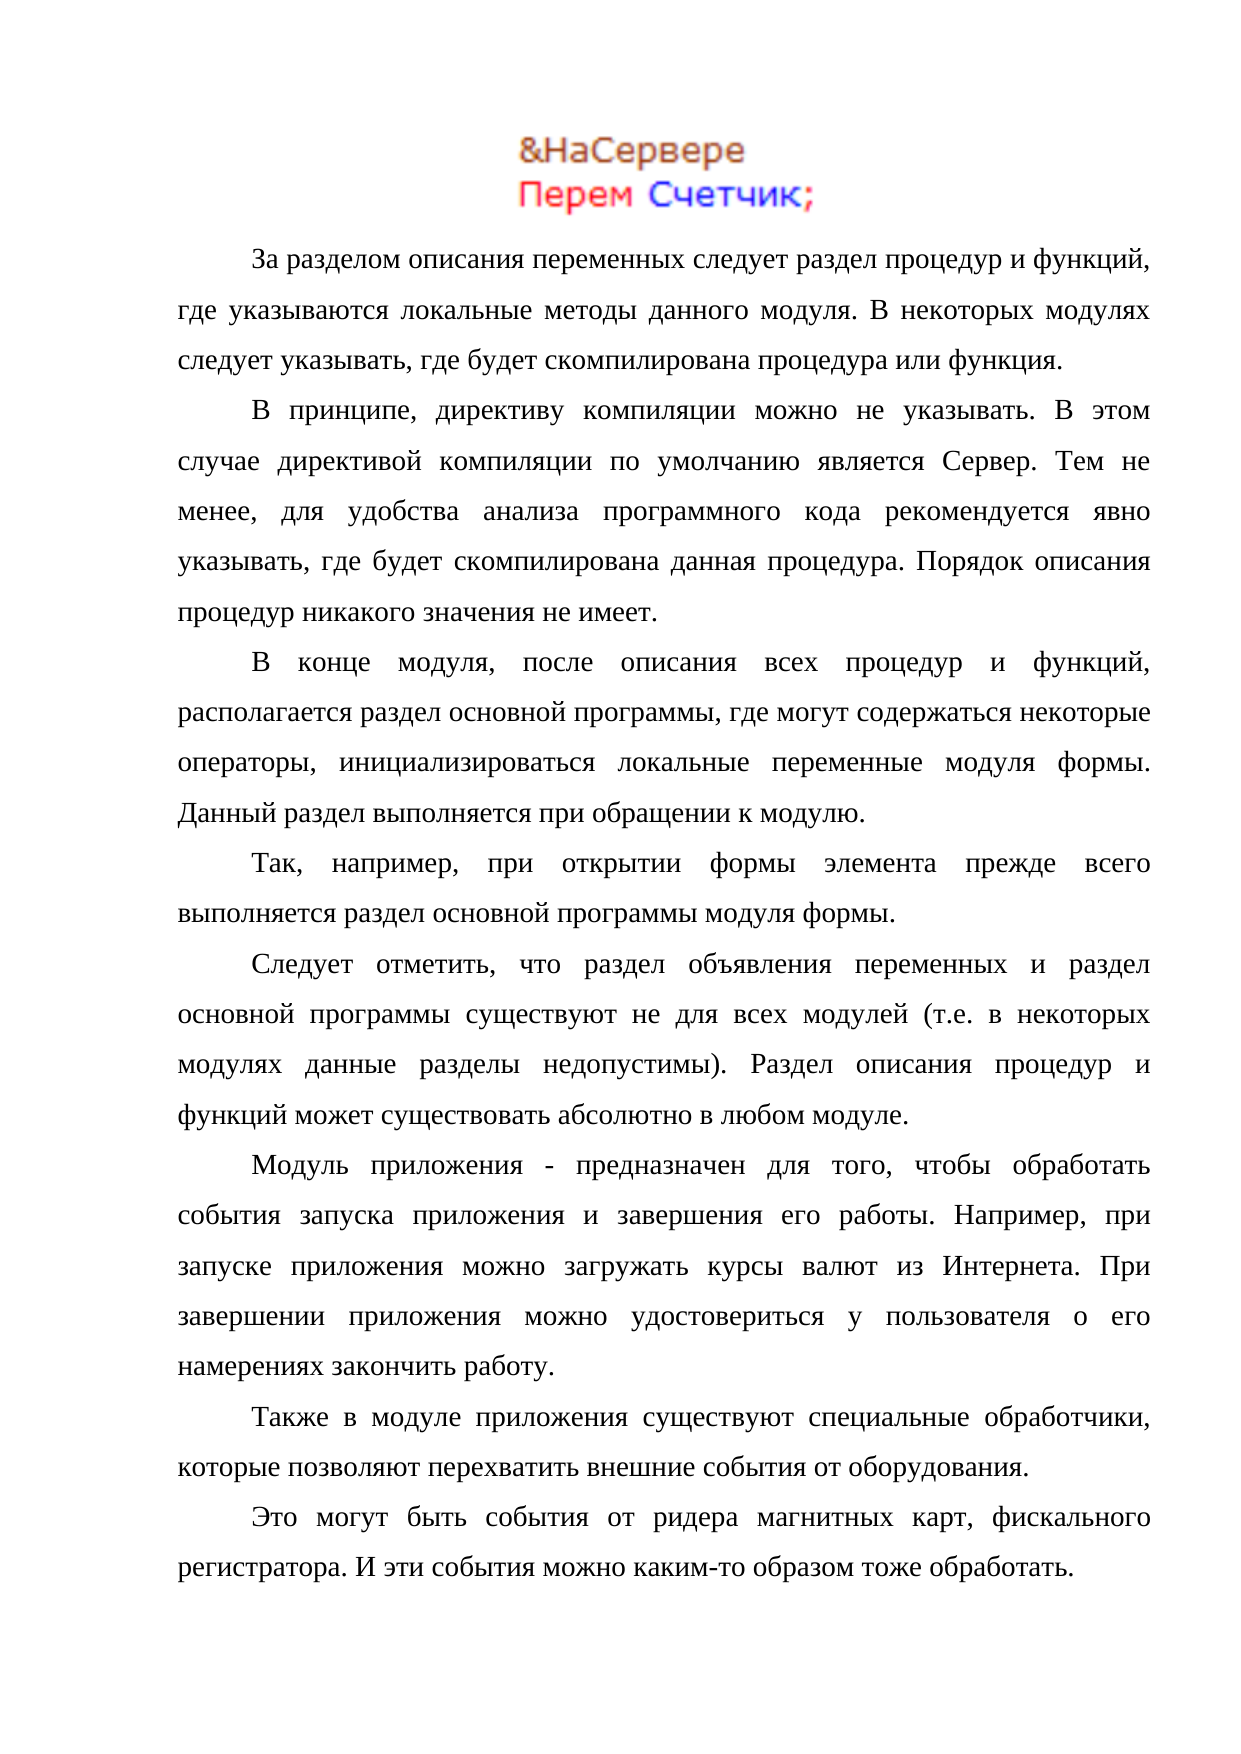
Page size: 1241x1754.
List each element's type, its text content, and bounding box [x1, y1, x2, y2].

text В принципе, директиву компиляции можно не указывать. В этом случае директивой компиляции по умолчанию является Сервер. Тем не менее, для удобства анализа программного кода рекомендуется явно указывать, где будет скомпилирована данная процедура. Порядок описания процедур никакого значения не имеет. [177, 392, 1152, 627]
text Это могут быть события от ридера магнитных карт, фискального регистратора. И эти события можно каким-то образом тоже обработать. [177, 1499, 1152, 1583]
picture [494, 118, 835, 228]
text Модуль приложения - предназначен для того, чтобы обработать события запуска приложения и завершения его работы. Например, при запуске приложения можно загружать курсы валют из Интернета. При завершении приложения можно удостовериться у пользователя о его намерениях закончить работу. [177, 1147, 1152, 1382]
text Следует отметить, что раздел объявления переменных и раздел основной программы существуют не для всех модулей (т.е. в некоторых модулях данные разделы недопустимы). Раздел описания процедур и функций может существовать абсолютно в любом модуле. [177, 946, 1152, 1130]
text Так, например, при открытии формы элемента прежде всего выполняется раздел основной программы модуля формы. [177, 845, 1152, 929]
text За разделом описания переменных следует раздел процедур и функций, где указываются локальные методы данного модуля. В некоторых модулях следует указывать, где будет скомпилирована процедура или функция. [177, 241, 1152, 376]
text В конце модуля, после описания всех процедур и функций, располагается раздел основной программы, где могут содержаться некоторые операторы, инициализироваться локальные переменные модуля формы. Данный раздел выполняется при обращении к модулю. [177, 644, 1152, 828]
text Также в модуле приложения существуют специальные обработчики, которые позволяют перехватить внешние события от оборудования. [177, 1399, 1152, 1482]
